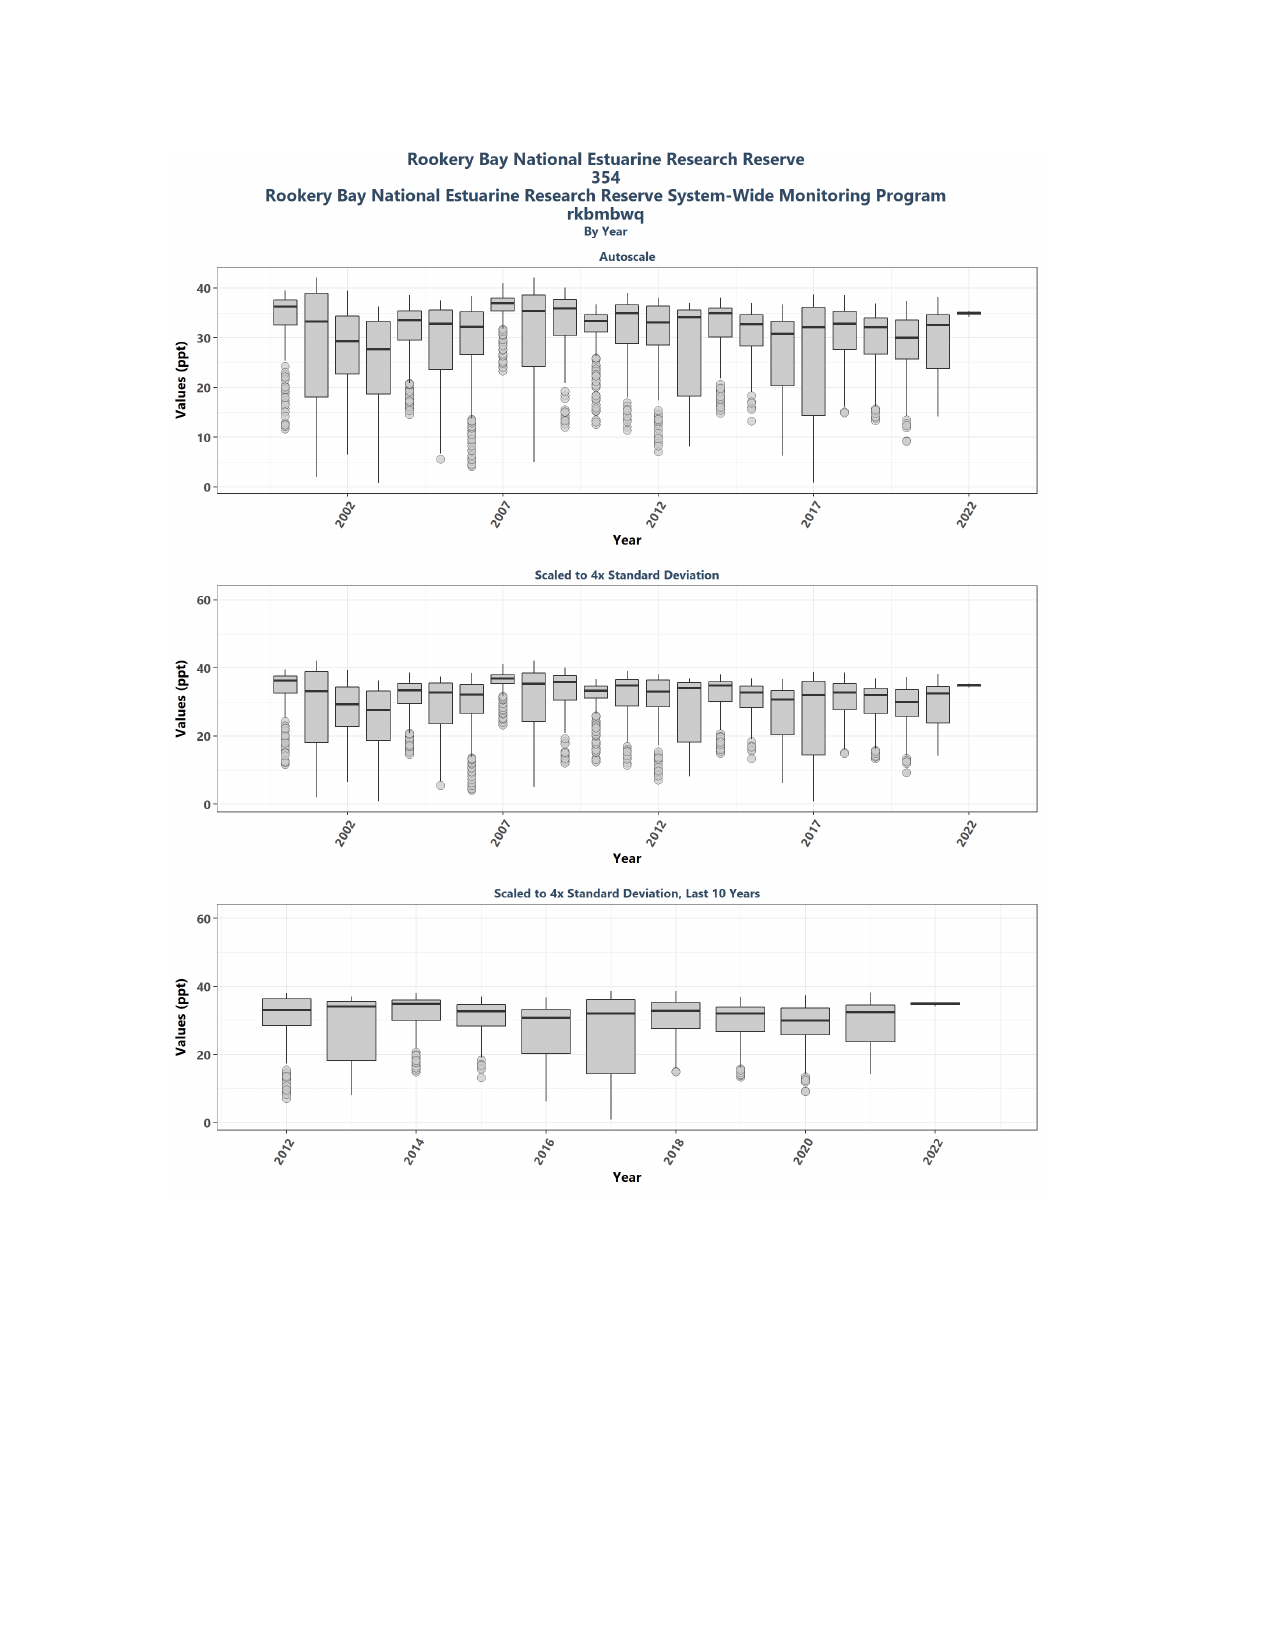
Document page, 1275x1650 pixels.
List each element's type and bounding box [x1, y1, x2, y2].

picture [168, 150, 1044, 1200]
